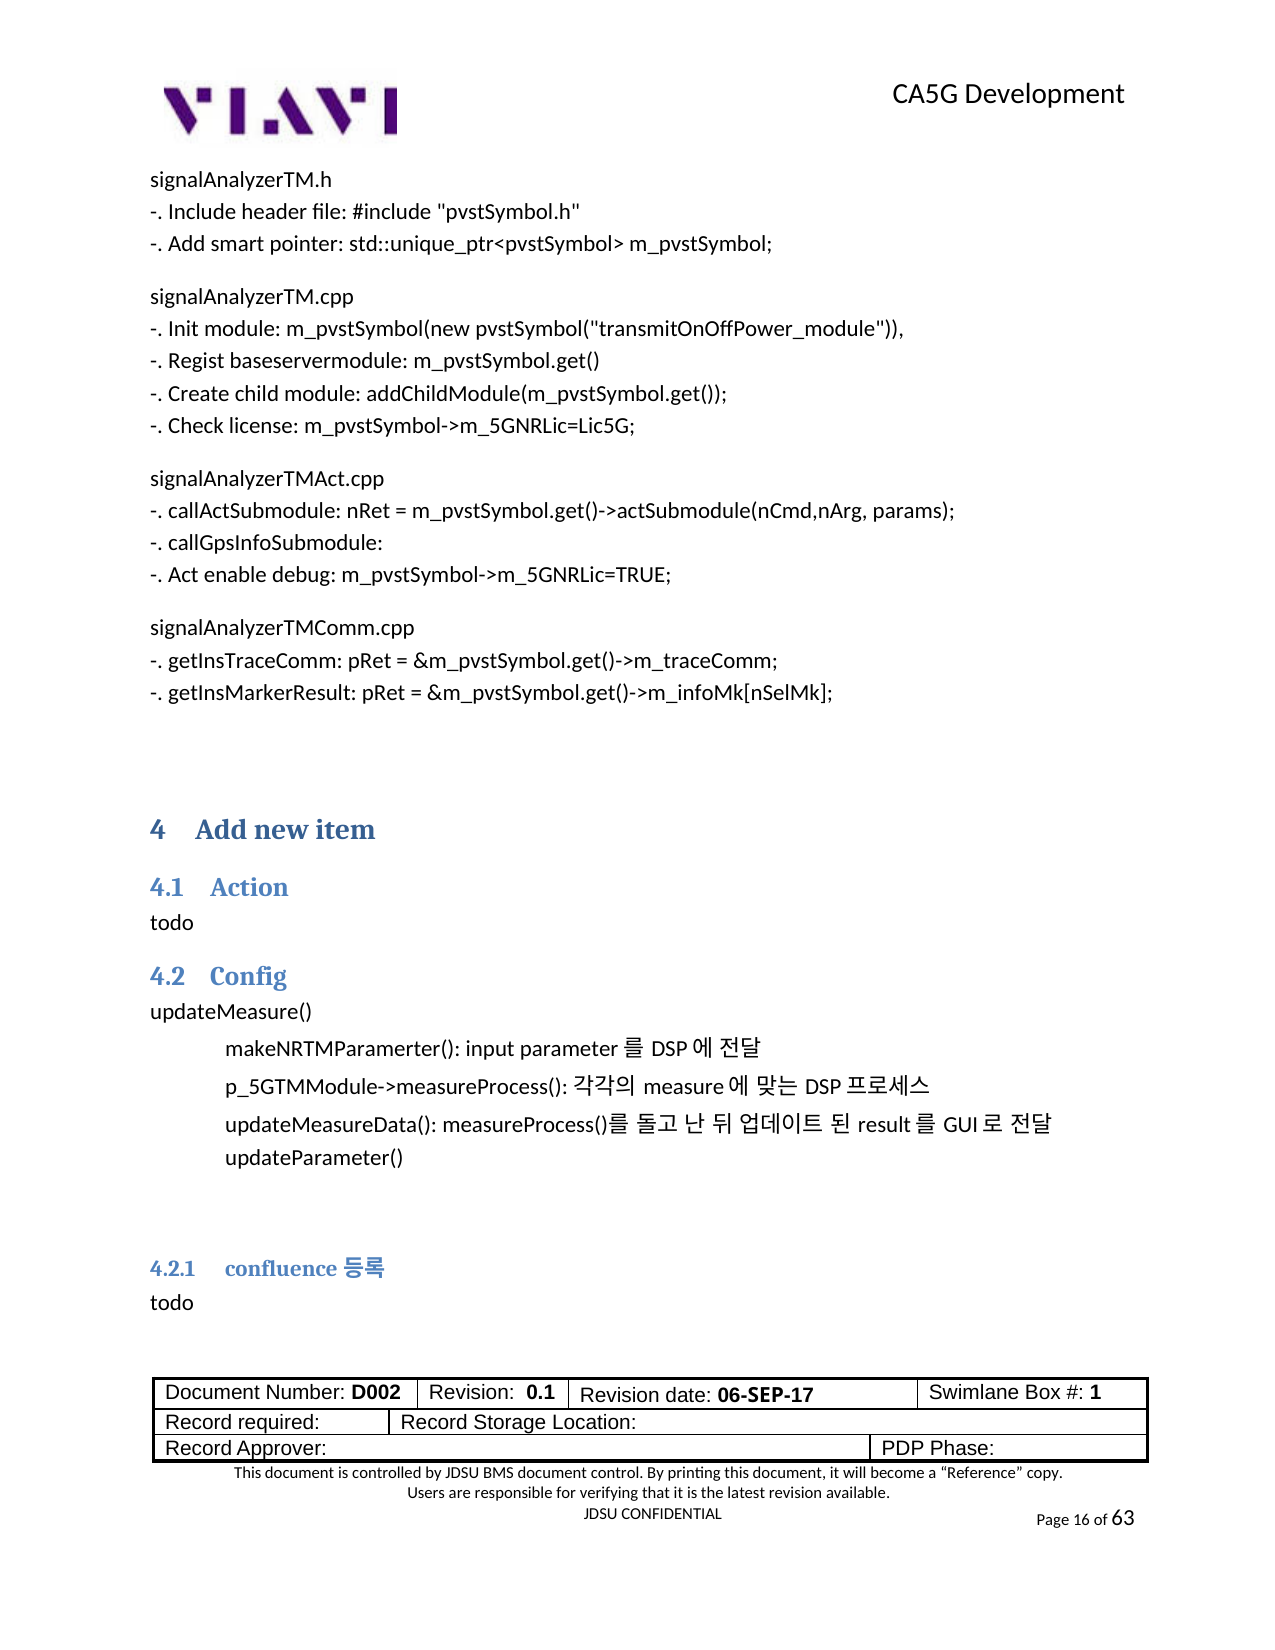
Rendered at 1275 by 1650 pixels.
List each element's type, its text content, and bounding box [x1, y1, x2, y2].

subtitle Config [150, 961, 1125, 992]
text signalAnalyzerTMAct.cpp -. callActSubmodule: nRet = m_pvstSymbol.get()->actSubmodule(nCmd,nArg, params); -. callGpsInfoSubmodule: -. Act enable debug: m_pvstSymbol->m_5GNRLic=TRUE; [150, 464, 1125, 588]
text signalAnalyzerTM.cpp -. Init module: m_pvstSymbol(new pvstSymbol("transmitOnOffPower_module")), -. Regist baseservermodule: m_pvstSymbol.get() -. Create child module: addChildModule(m_pvstSymbol.get()); -. Check license: m_pvstSymbol->m_5GNRLic=Lic5G; [150, 282, 1125, 439]
text signalAnalyzerTM.h -. Include header file: #include "pvstSymbol.h" -. Add smart pointer: std::unique_ptr<pvstSymbol> m_pvstSymbol; [150, 165, 1125, 257]
text todo [150, 1288, 1125, 1316]
subtitle Action [150, 872, 1125, 904]
picture [162, 68, 397, 146]
text todo [150, 908, 1125, 936]
text signalAnalyzerTMComm.cpp -. getInsTraceComm: pRet = &m_pvstSymbol.get()->m_traceComm; -. getInsMarkerResult: pRet = &m_pvstSymbol.get()->m_infoMk[nSelMk]; [150, 613, 1125, 706]
subtitle confluence 등록 [150, 1249, 1125, 1283]
text updateMeasure() makeNRTMParamerter(): input parameter를 DSP에 전달 p_5GTMModule->measureProcess(): 각각의 measure에 맞는 DSP 프로세스 updateMeasureData(): measureProcess()를 돌고 난 뒤 업데이트 된 result를 GUI로 전달 updateParameter() [150, 997, 1125, 1172]
subtitle Add new item [150, 813, 1125, 847]
